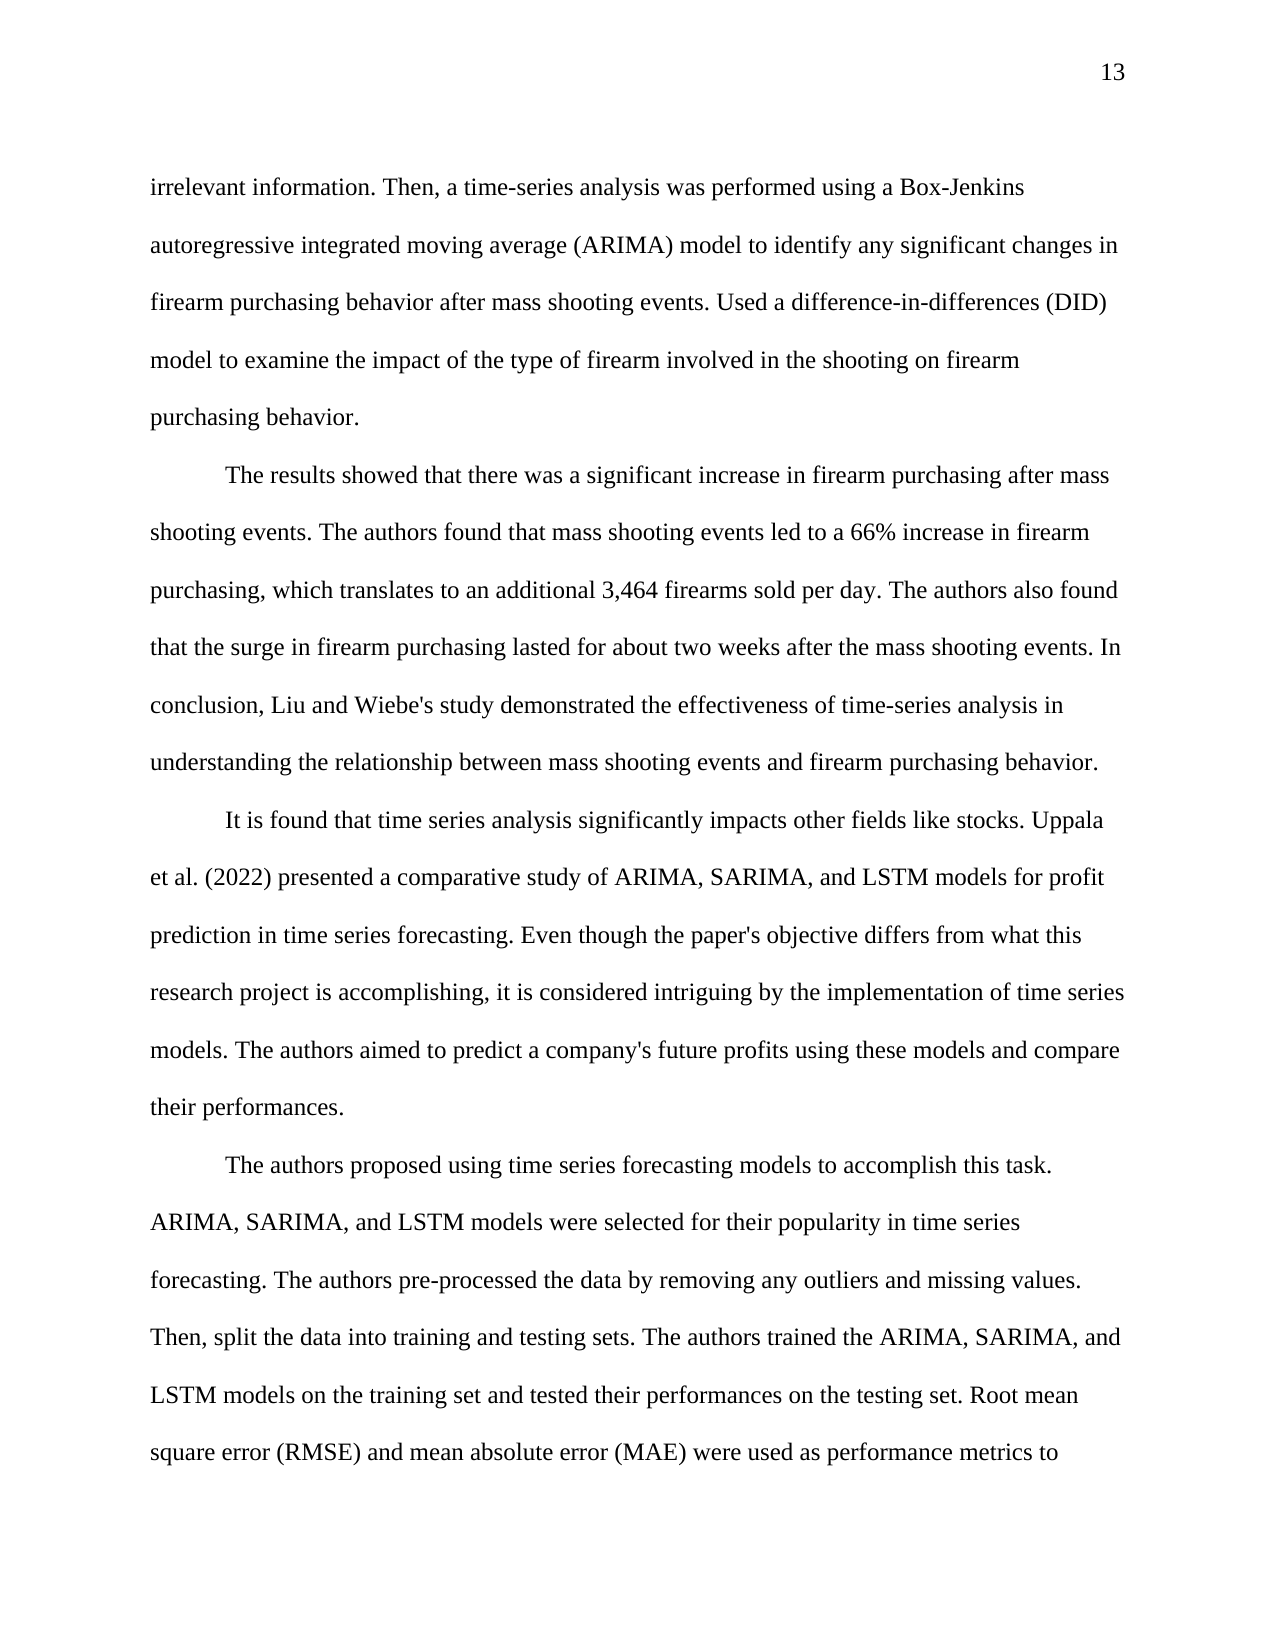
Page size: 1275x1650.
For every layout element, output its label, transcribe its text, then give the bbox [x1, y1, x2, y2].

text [150, 172, 1125, 431]
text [150, 1150, 1125, 1466]
text It is found that time series analysis significantly impacts other fields like stocks. Uppala et al. (2022) presented a comparative study of ARIMA, SARIMA, and LSTM models for profit prediction in time series forecasting. Even though the paper's objective differs from what this research project is accomplishing, it is considered intriguing by the implementation of time series models. The authors aimed to predict a company's future profits using these models and compare their performances. [150, 805, 1125, 1121]
text The results showed that there was a significant increase in firearm purchasing after mass shooting events. The authors found that mass shooting events led to a 66% increase in firearm purchasing, which translates to an additional 3,464 firearms sold per day. The authors also found that the surge in firearm purchasing lasted for about two weeks after the mass shooting events. In conclusion, Liu and Wiebe's study demonstrated the effectiveness of time-series analysis in understanding the relationship between mass shooting events and firearm purchasing behavior. [150, 460, 1125, 776]
